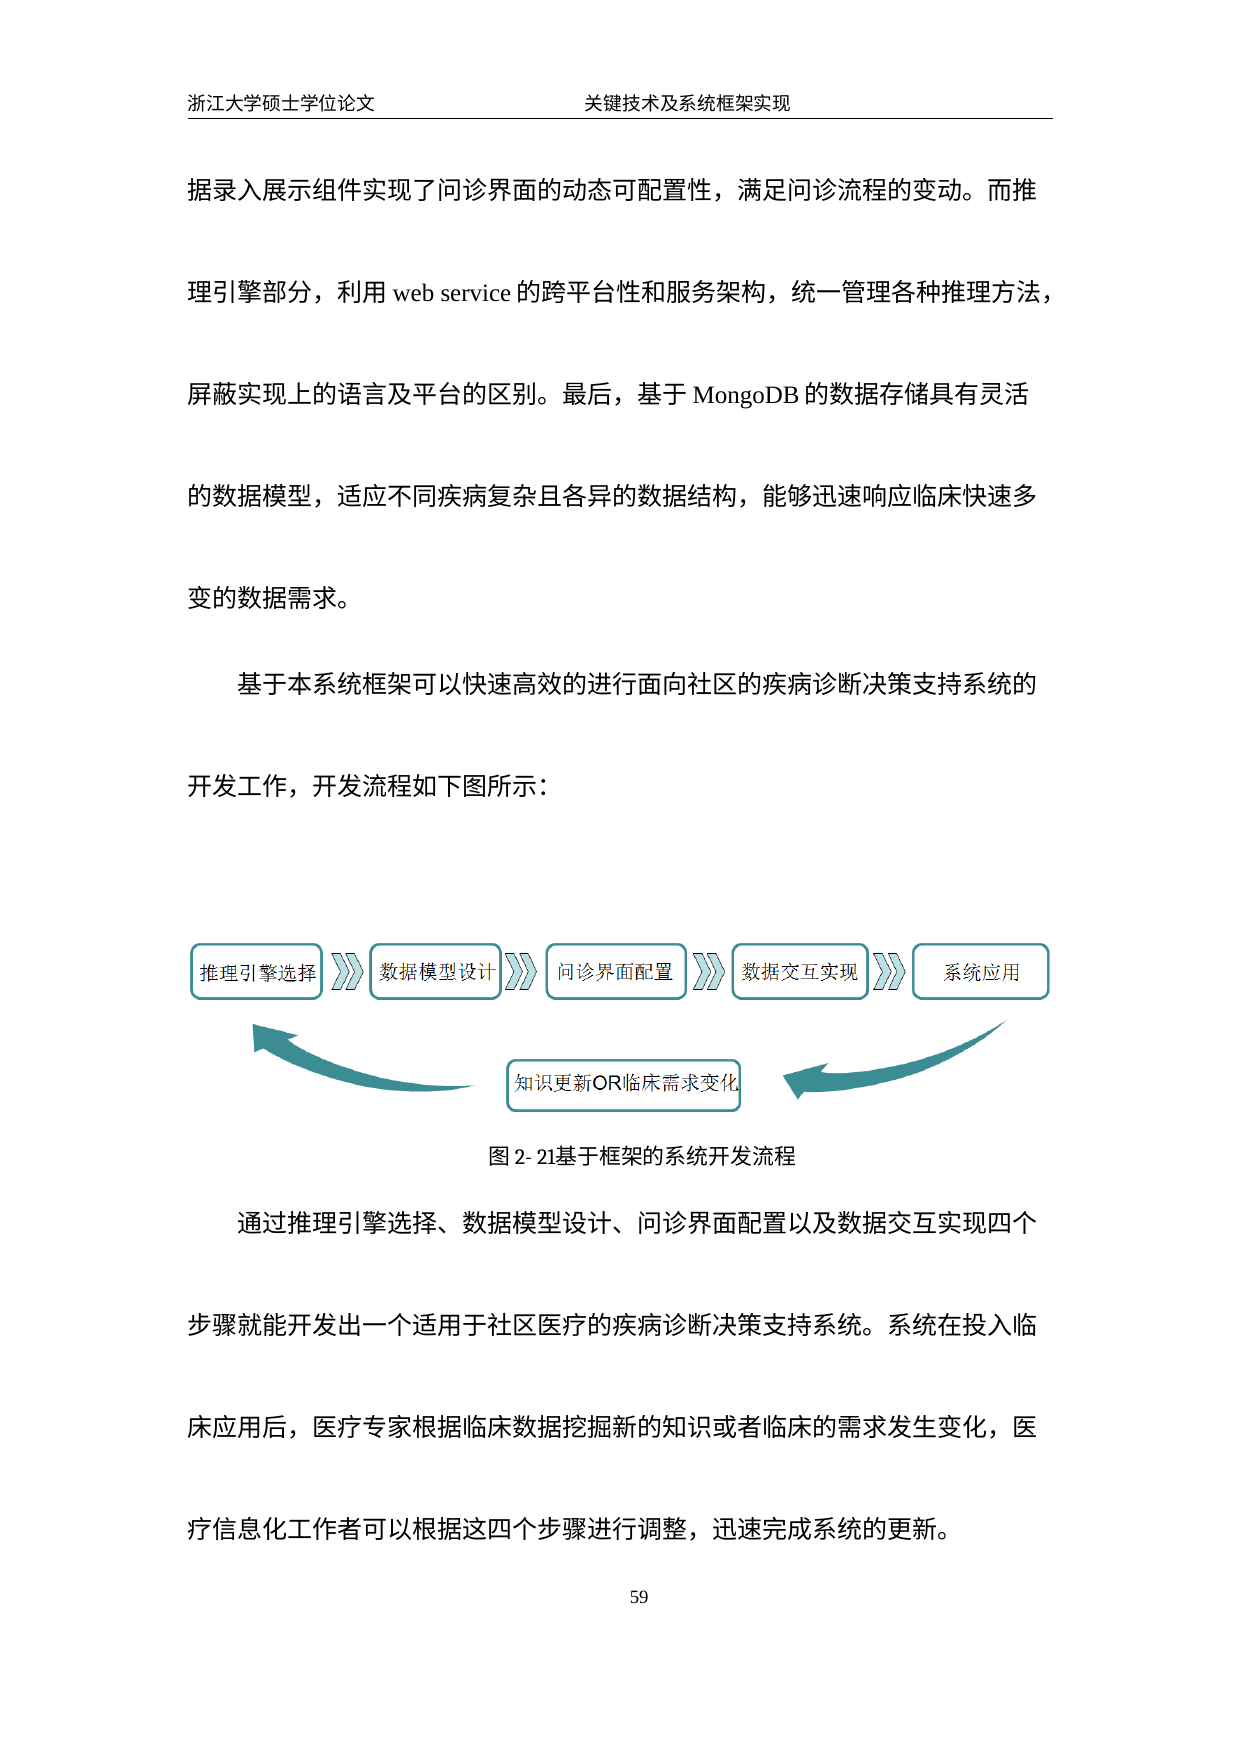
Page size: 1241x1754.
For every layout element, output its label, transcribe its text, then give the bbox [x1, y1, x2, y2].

text 图2- 21基于框架的系统开发流程 [187, 1138, 1053, 1172]
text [187, 155, 1053, 630]
text 通过推理引擎选择、数据模型设计、问诊界面配置以及数据交互实现四个步骤就能开发出一个适用于社区医疗的疾病诊断决策支持系统。系统在投入临床应用后，医疗专家根据临床数据挖掘新的知识或者临床的需求发生变化，医疗信息化工作者可以根据这四个步骤进行调整，迅速完成系统的更新。 [187, 1188, 1053, 1562]
picture [187, 927, 1052, 1116]
